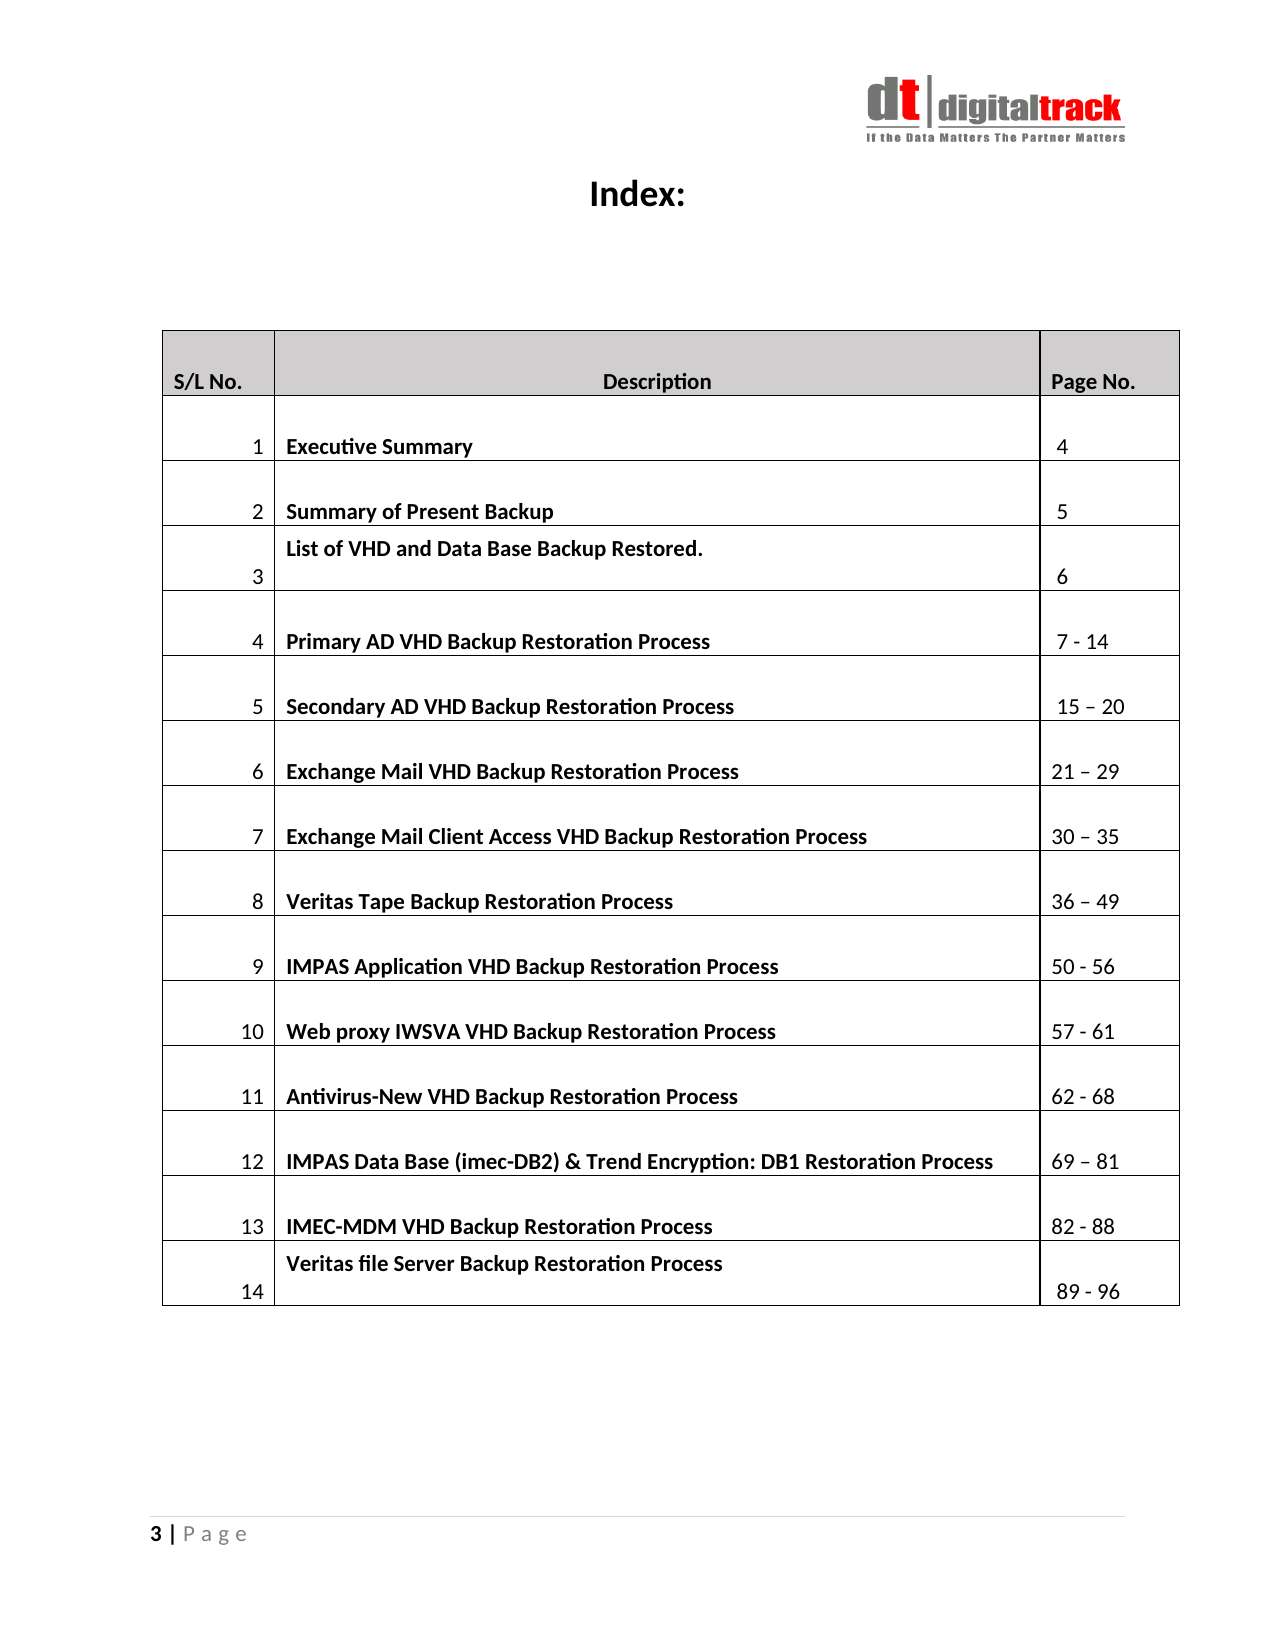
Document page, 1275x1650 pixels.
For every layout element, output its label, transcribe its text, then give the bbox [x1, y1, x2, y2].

table_cell 4 [163, 591, 274, 655]
table_cell 21 – 29 [1041, 721, 1179, 785]
table_cell 5 [163, 656, 274, 720]
table_cell 6 [1041, 526, 1179, 590]
table_header S/L No. [163, 331, 274, 395]
table_cell 5 [1041, 461, 1179, 525]
table_cell Executive Summary [275, 396, 1039, 460]
table_cell 14 [163, 1241, 274, 1305]
table_cell 69 – 81 [1041, 1111, 1179, 1175]
table_cell 9 [163, 916, 274, 980]
table_cell Primary AD VHD Backup Restoration Process [275, 591, 1039, 655]
table_cell Secondary AD VHD Backup Restoration Process [275, 656, 1039, 720]
table_cell Exchange Mail VHD Backup Restoration Process [275, 721, 1039, 785]
table_cell 3 [163, 526, 274, 590]
table_cell Summary of Present Backup [275, 461, 1039, 525]
table_cell 1 [163, 396, 274, 460]
table_cell 8 [163, 851, 274, 915]
table_cell 62 - 68 [1041, 1046, 1179, 1110]
table_header Description [275, 331, 1039, 395]
table_cell IMPAS Data Base (imec-DB2) & Trend Encryption: DB1 Restoration Process [275, 1111, 1039, 1175]
table_cell IMPAS Application VHD Backup Restoration Process [275, 916, 1039, 980]
table_cell 57 - 61 [1041, 981, 1179, 1045]
table_cell 10 [163, 981, 274, 1045]
table_cell Web proxy IWSVA VHD Backup Restoration Process [275, 981, 1039, 1045]
table_cell Veritas file Server Backup Restoration Process [275, 1241, 1039, 1305]
table_cell Veritas Tape Backup Restoration Process [275, 851, 1039, 915]
table_cell Antivirus-New VHD Backup Restoration Process [275, 1046, 1039, 1110]
table_cell 12 [163, 1111, 274, 1175]
table_cell 13 [163, 1176, 274, 1240]
table_cell IMEC-MDM VHD Backup Restoration Process [275, 1176, 1039, 1240]
table_cell 7 - 14 [1041, 591, 1179, 655]
table_cell 30 – 35 [1041, 786, 1179, 850]
table_cell 4 [1041, 396, 1179, 460]
table_cell 15 – 20 [1041, 656, 1179, 720]
table_header Page No. [1041, 331, 1179, 395]
table_cell 50 - 56 [1041, 916, 1179, 980]
table_cell 6 [163, 721, 274, 785]
table_cell 7 [163, 786, 274, 850]
table_cell 11 [163, 1046, 274, 1110]
table_cell 36 – 49 [1041, 851, 1179, 915]
table_cell 89 - 96 [1041, 1241, 1179, 1305]
text Index: [150, 170, 1125, 216]
picture [866, 75, 1125, 142]
table_cell List of VHD and Data Base Backup Restored. [275, 526, 1039, 590]
table_cell 82 - 88 [1041, 1176, 1179, 1240]
table_cell 2 [163, 461, 274, 525]
table_cell Exchange Mail Client Access VHD Backup Restoration Process [275, 786, 1039, 850]
